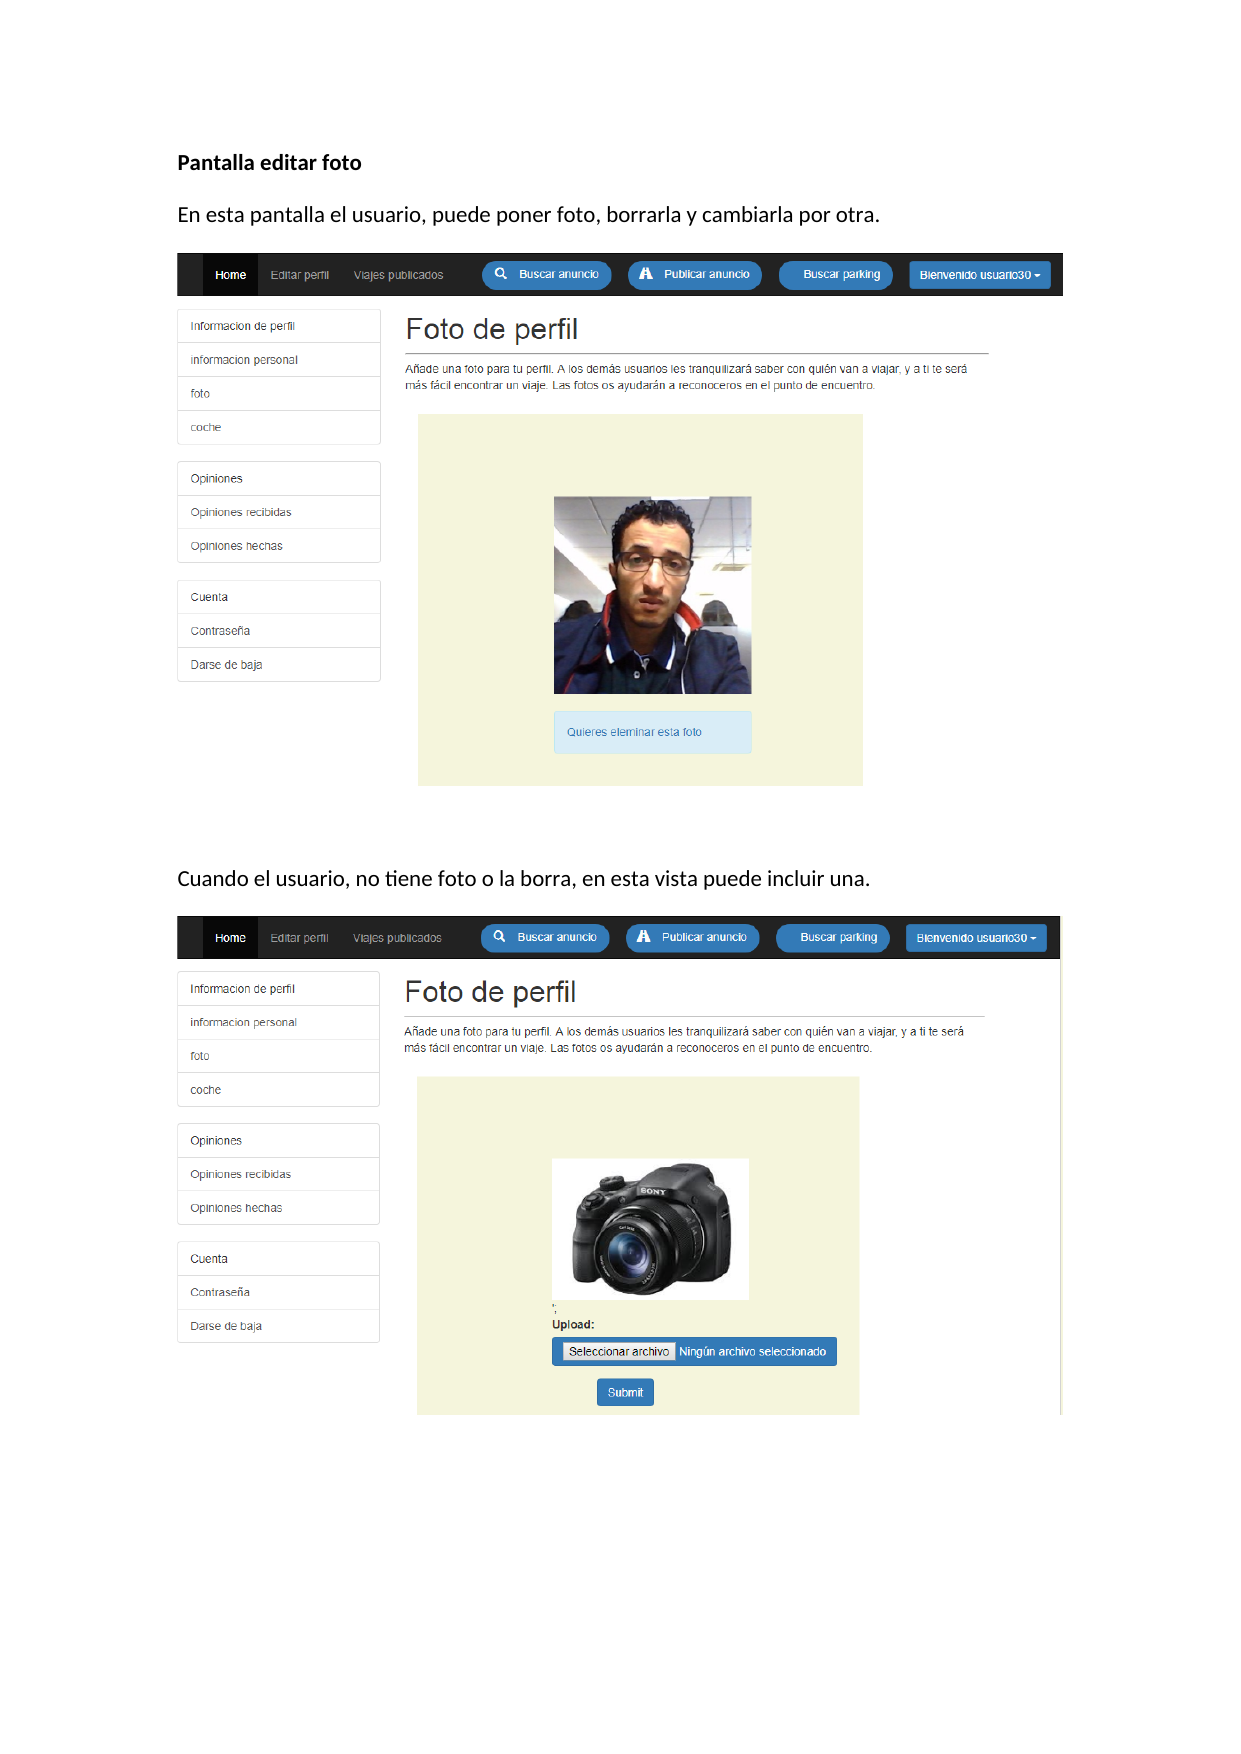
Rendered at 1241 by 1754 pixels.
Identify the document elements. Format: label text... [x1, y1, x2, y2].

text Pantalla editar foto [177, 148, 1063, 176]
picture [177, 916, 1063, 1415]
text Cuando el usuario, no tiene foto o la borra, en esta vista puede incluir una. [177, 864, 1063, 892]
text En esta pantalla el usuario, puede poner foto, borrarla y cambiarla por otra. [177, 201, 1063, 229]
picture [177, 253, 1063, 786]
